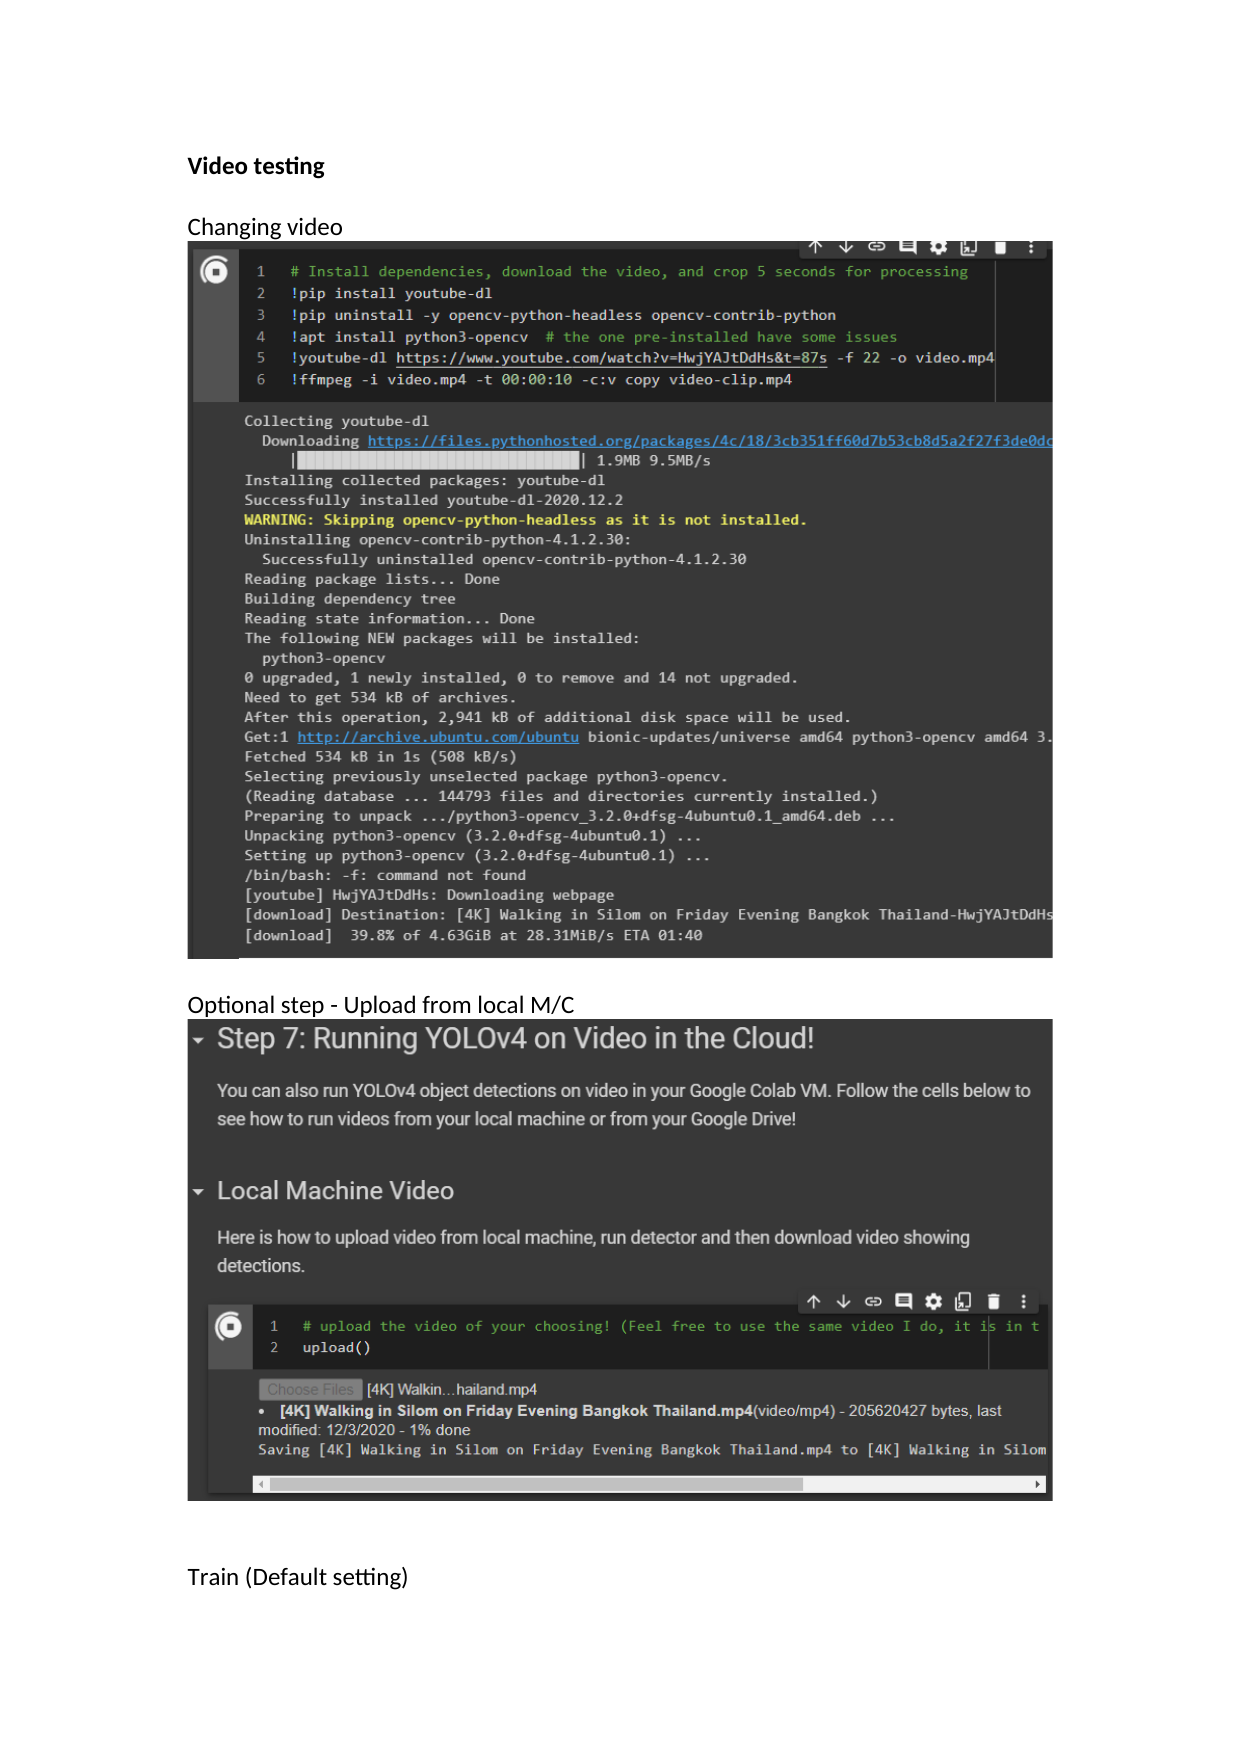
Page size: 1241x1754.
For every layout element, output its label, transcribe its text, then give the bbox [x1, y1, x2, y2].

picture [187, 1019, 1053, 1501]
text Video testing [187, 150, 1053, 181]
text Train (Default setting) [187, 1562, 1053, 1592]
text Changing video [187, 211, 1053, 241]
text Optional step - Upload from local M/C [187, 989, 1053, 1019]
picture [187, 241, 1053, 959]
